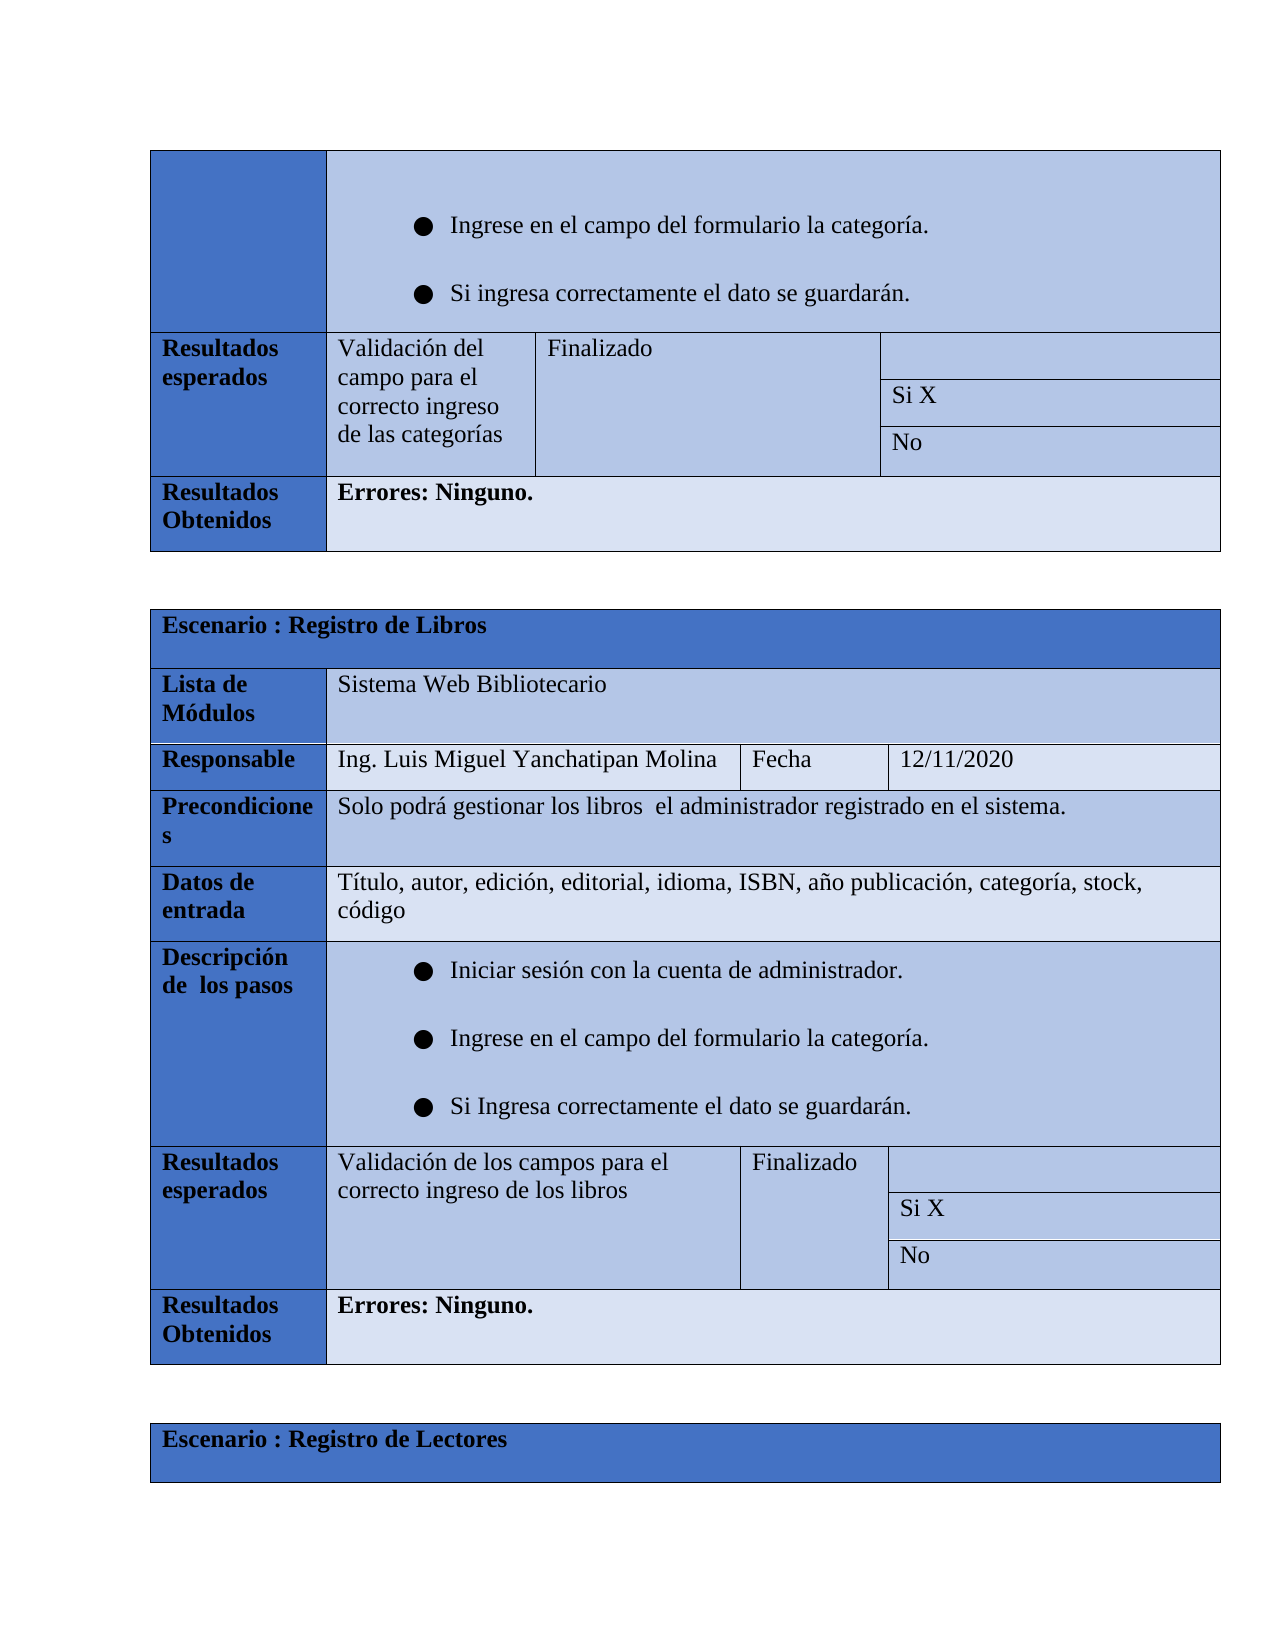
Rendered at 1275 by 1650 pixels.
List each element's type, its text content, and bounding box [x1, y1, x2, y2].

table_cell Errores: Ninguno. [327, 477, 1220, 551]
table_cell Fecha [741, 745, 888, 790]
table_cell Finalizado [741, 1147, 888, 1289]
table_cell Sistema Web Bibliotecario [327, 669, 1220, 743]
table_cell Si X [889, 1193, 1220, 1239]
table_cell Resultados esperados [151, 333, 326, 476]
table_cell Iniciar sesión con la cuenta de administrador. Ingrese en el campo del formulario la categoría. Si Ingresa correctamente el dato se guardarán. [327, 942, 1220, 1146]
table_cell [881, 333, 1220, 379]
table_cell Si X [881, 380, 1220, 426]
table_cell Ing. Luis Miguel Yanchatipan Molina [327, 745, 740, 790]
table_cell Resultados Obtenidos [151, 477, 326, 551]
table_cell Validación de los campos para el correcto ingreso de los libros [327, 1147, 740, 1289]
table_cell Responsable [151, 745, 326, 790]
table_cell No [881, 427, 1220, 476]
table_cell [889, 1147, 1220, 1192]
table_cell 12/11/2020 [889, 745, 1220, 790]
table_cell Precondiciones [151, 791, 326, 866]
table_cell Validación del campo para el correcto ingreso de las categorías [327, 333, 535, 476]
table_cell Datos de entrada [151, 867, 326, 941]
table_cell Resultados Obtenidos [151, 1290, 326, 1364]
table_cell Errores: Ninguno. [327, 1290, 1220, 1364]
table_cell Lista de Módulos [151, 669, 326, 743]
table_cell Título, autor, edición, editorial, idioma, ISBN, año publicación, categoría, stock, código [327, 867, 1220, 941]
table_header Escenario : Registro de Libros [151, 610, 1220, 668]
table_cell No [889, 1241, 1220, 1289]
table_header Escenario : Registro de Lectores [151, 1424, 1220, 1482]
table_cell Resultados esperados [151, 1147, 326, 1289]
table_cell Finalizado [536, 333, 880, 476]
table_cell Descripción de los pasos [151, 942, 326, 1146]
table_cell Solo podrá gestionar los libros el administrador registrado en el sistema. [327, 791, 1220, 866]
